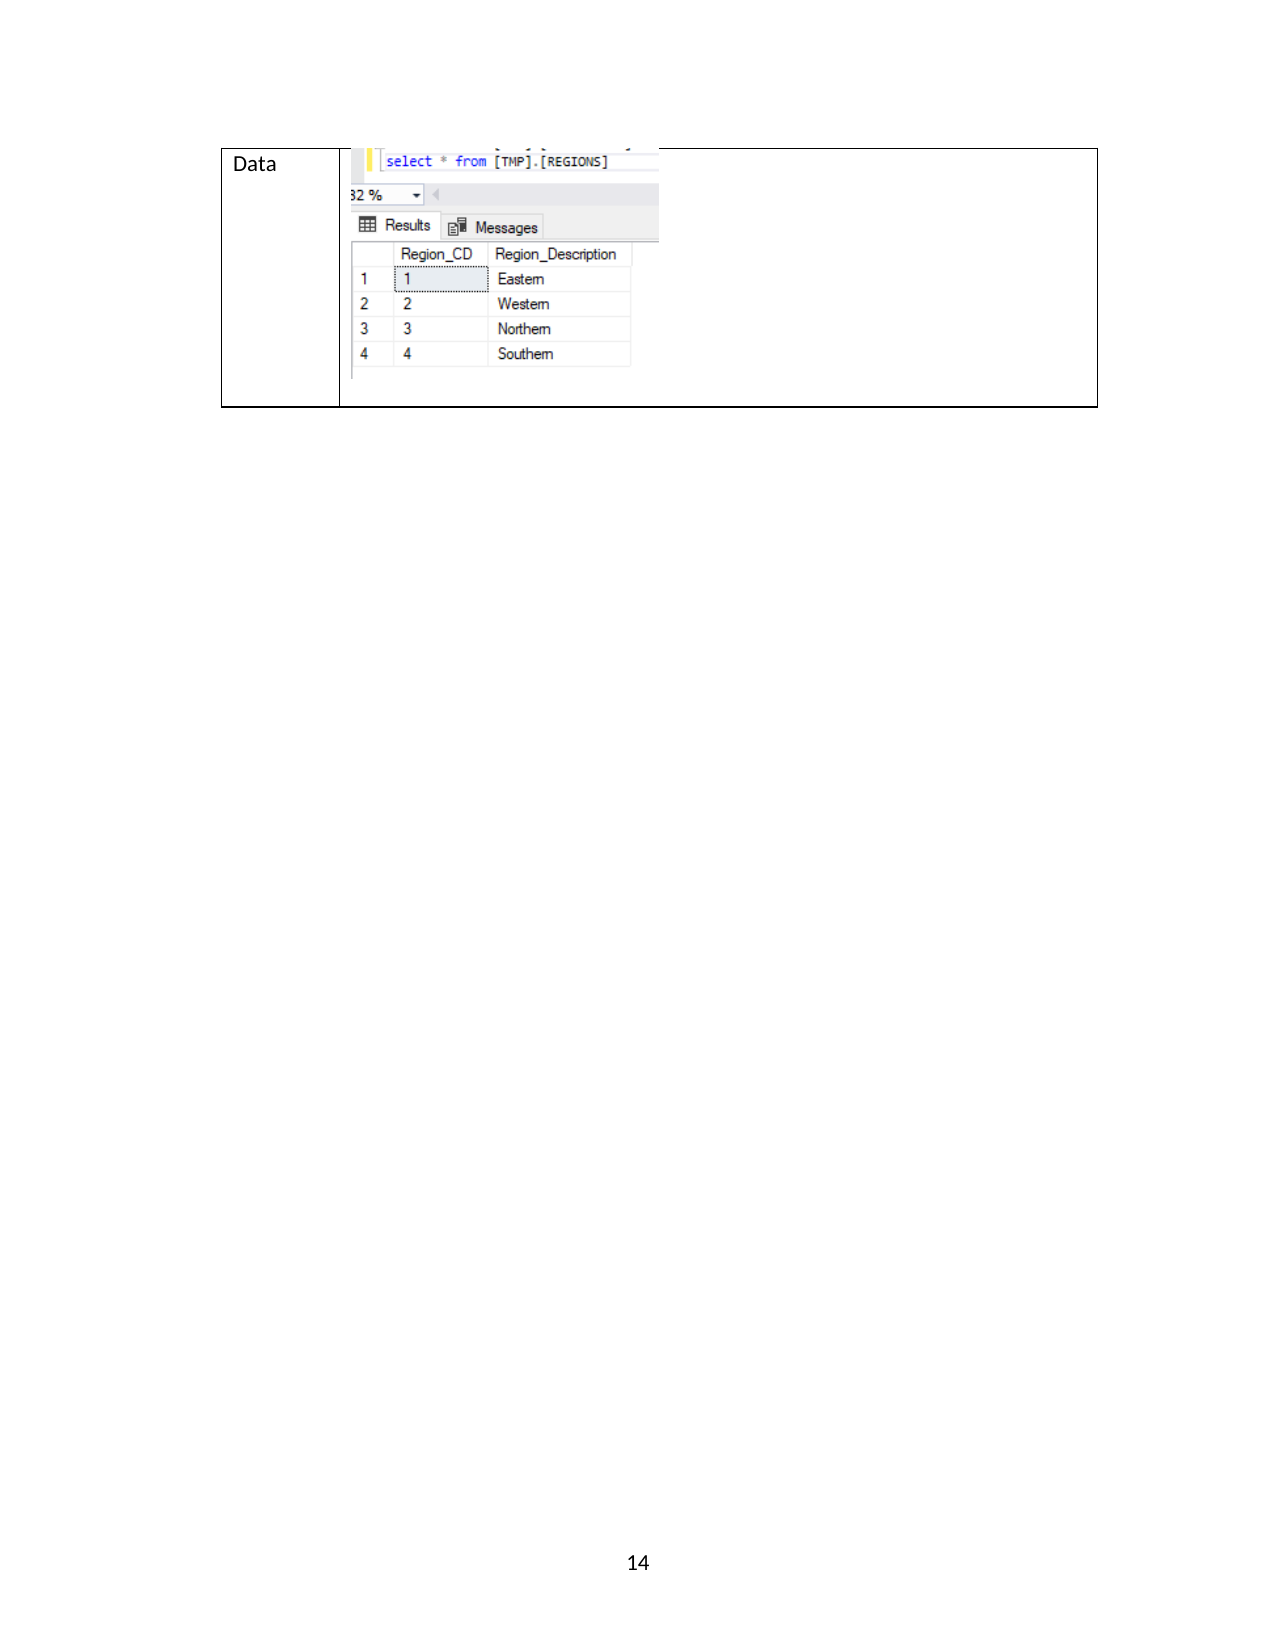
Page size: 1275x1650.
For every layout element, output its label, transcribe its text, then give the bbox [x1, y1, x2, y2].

picture [351, 148, 659, 379]
table_cell [340, 149, 1097, 406]
table_cell Data [222, 149, 339, 406]
